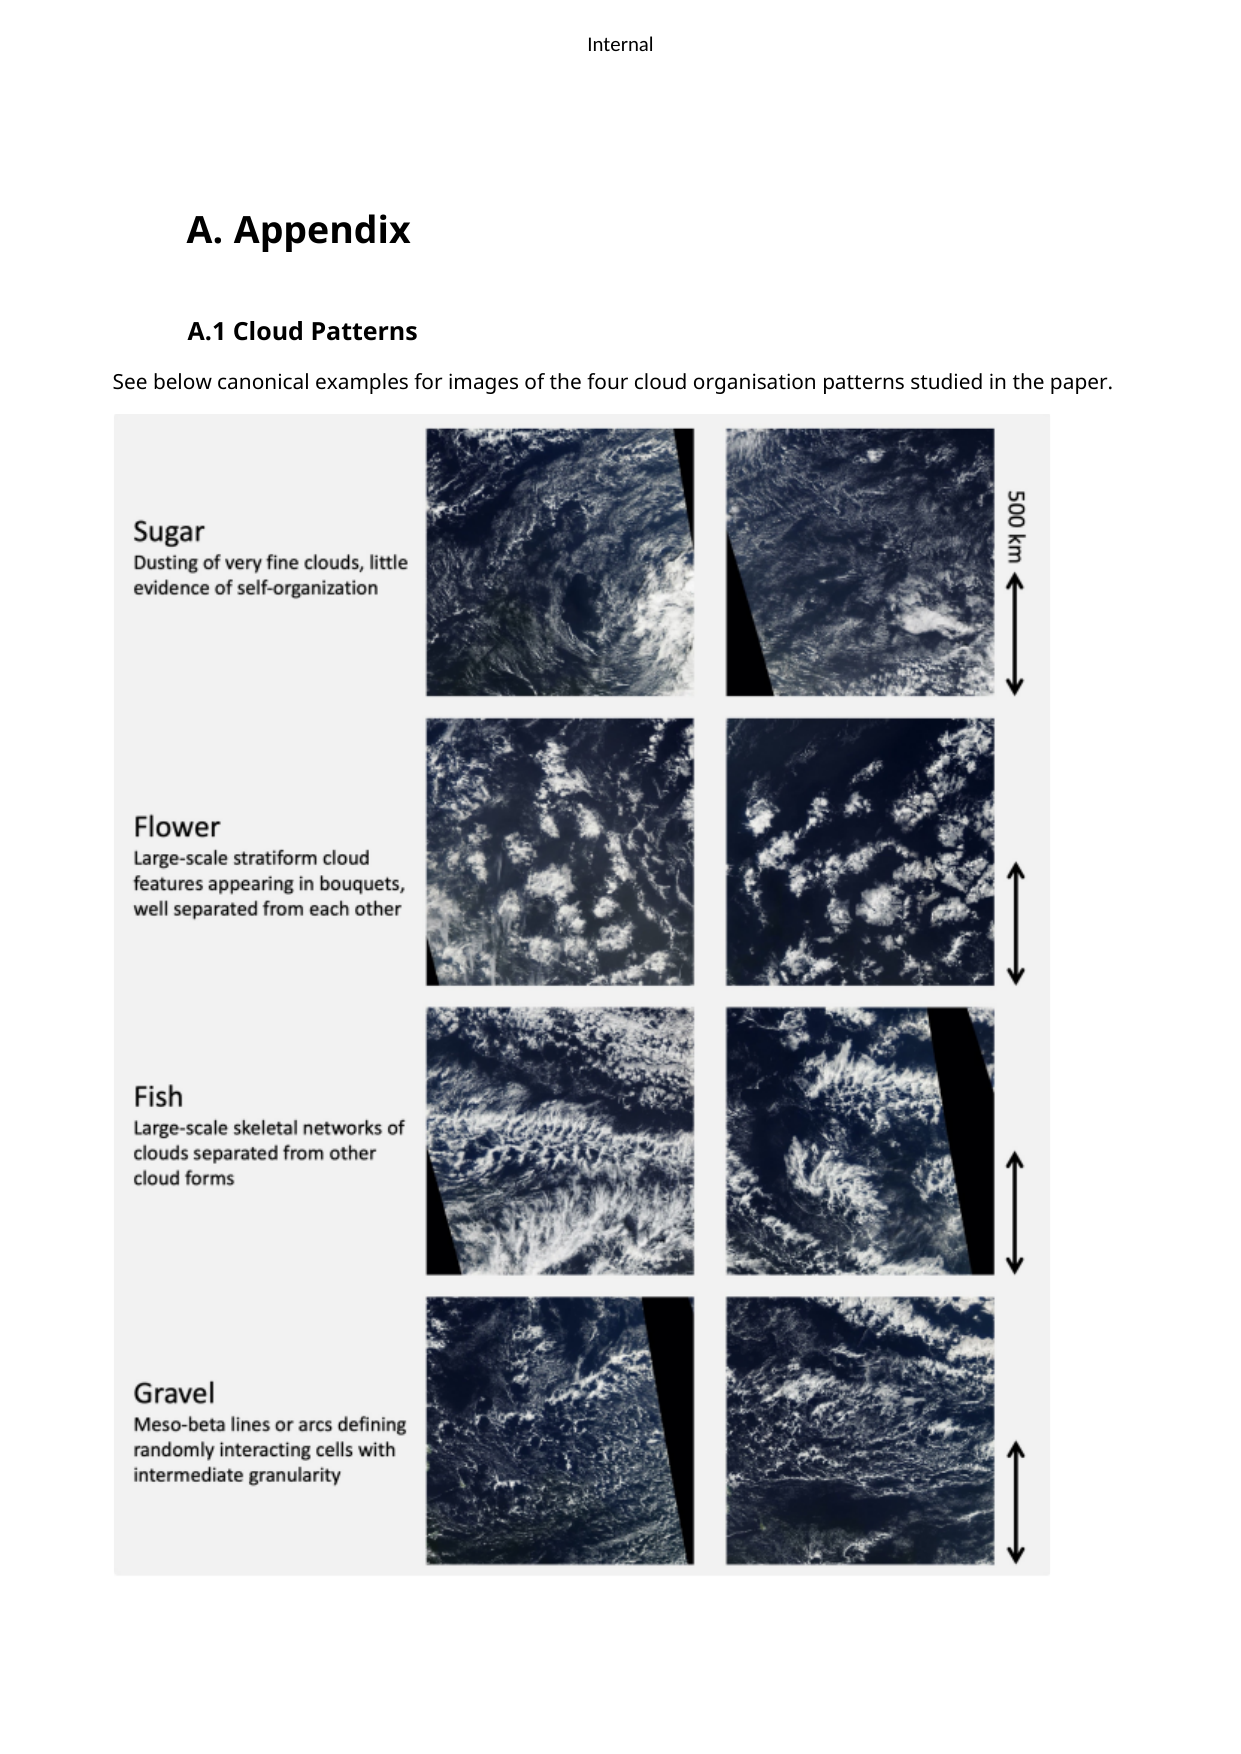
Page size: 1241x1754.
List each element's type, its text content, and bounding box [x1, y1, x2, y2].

list A.1 Cloud Patterns [187, 314, 1128, 348]
picture [112, 414, 1050, 1578]
list Appendix [186, 203, 1128, 254]
text See below canonical examples for images of the four cloud organisation patterns studied in the paper. [112, 367, 1128, 396]
